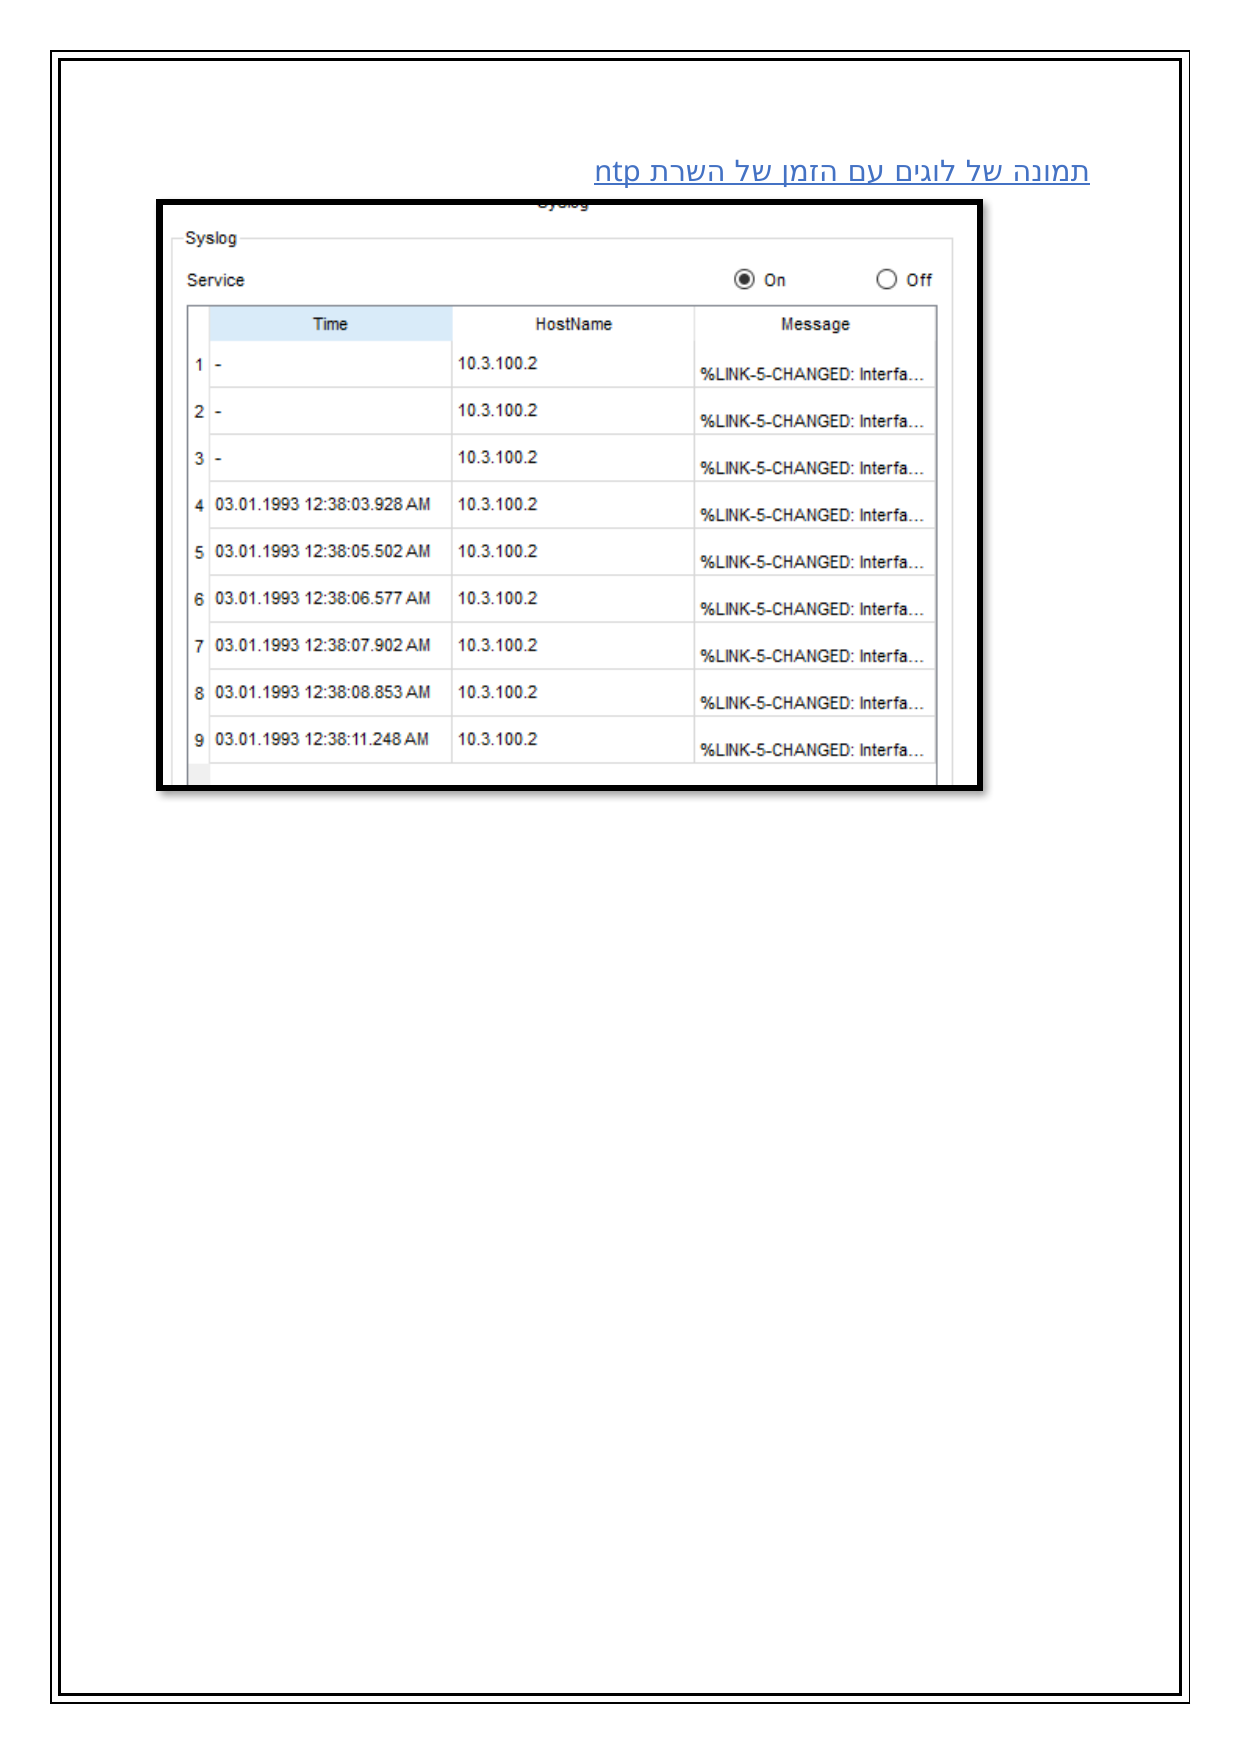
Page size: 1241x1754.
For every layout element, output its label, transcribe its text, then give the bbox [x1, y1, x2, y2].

subtitle תמונה של לוגים עם הזמן של השרת ntp [150, 150, 1090, 190]
picture [163, 205, 977, 785]
